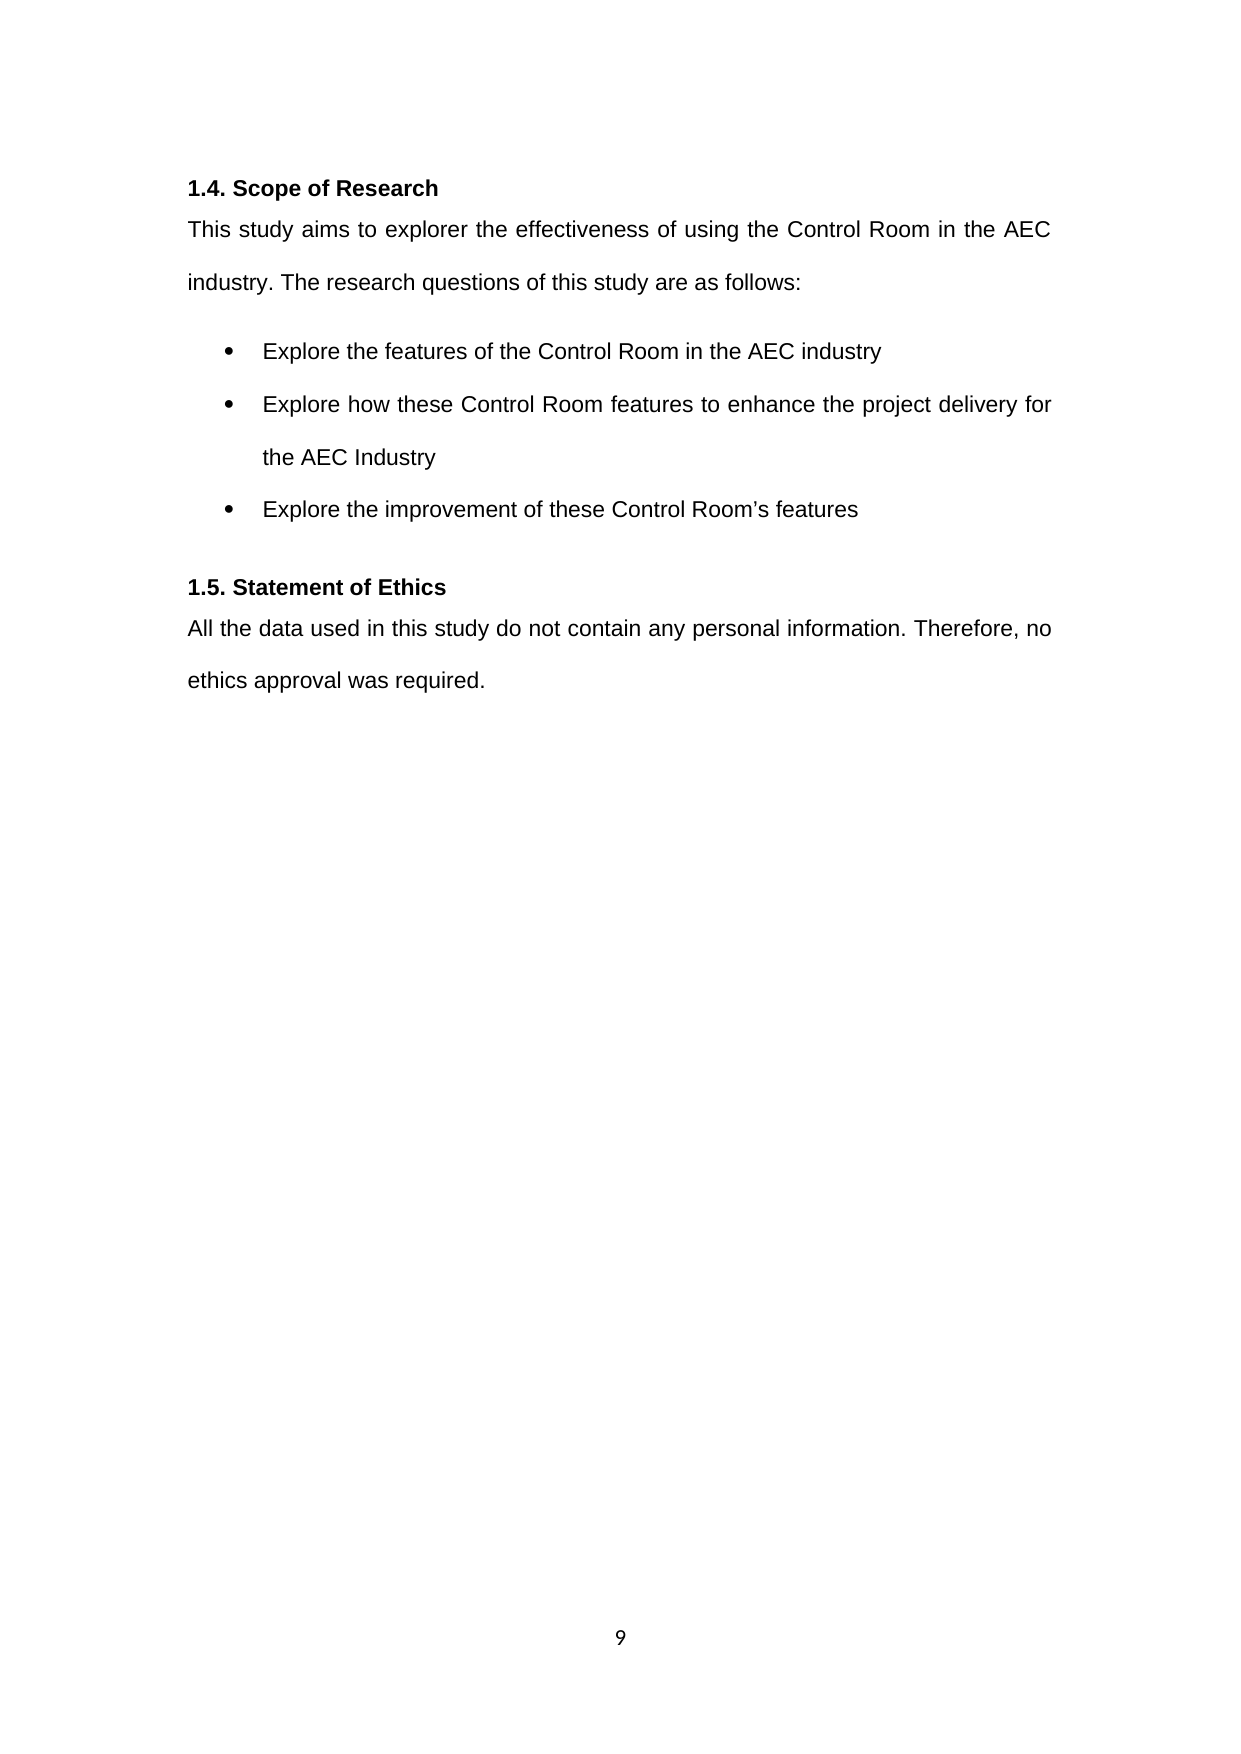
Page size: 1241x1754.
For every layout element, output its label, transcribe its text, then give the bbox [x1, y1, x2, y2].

list Explore how these Control Room features to enhance the project delivery for the AEC Industry [225, 391, 1053, 470]
subtitle Scope of Research [187, 175, 1053, 201]
subtitle Statement of Ethics [187, 574, 1053, 600]
text All the data used in this study do not contain any personal information. Therefore, no ethics approval was required. [187, 615, 1053, 694]
list Explore the features of the Control Room in the AEC industry [225, 338, 1053, 364]
text This study aims to explorer the effectiveness of using the Control Room in the AEC industry. The research questions of this study are as follows: [187, 216, 1053, 295]
list Explore the improvement of these Control Room’s features [225, 496, 1053, 522]
